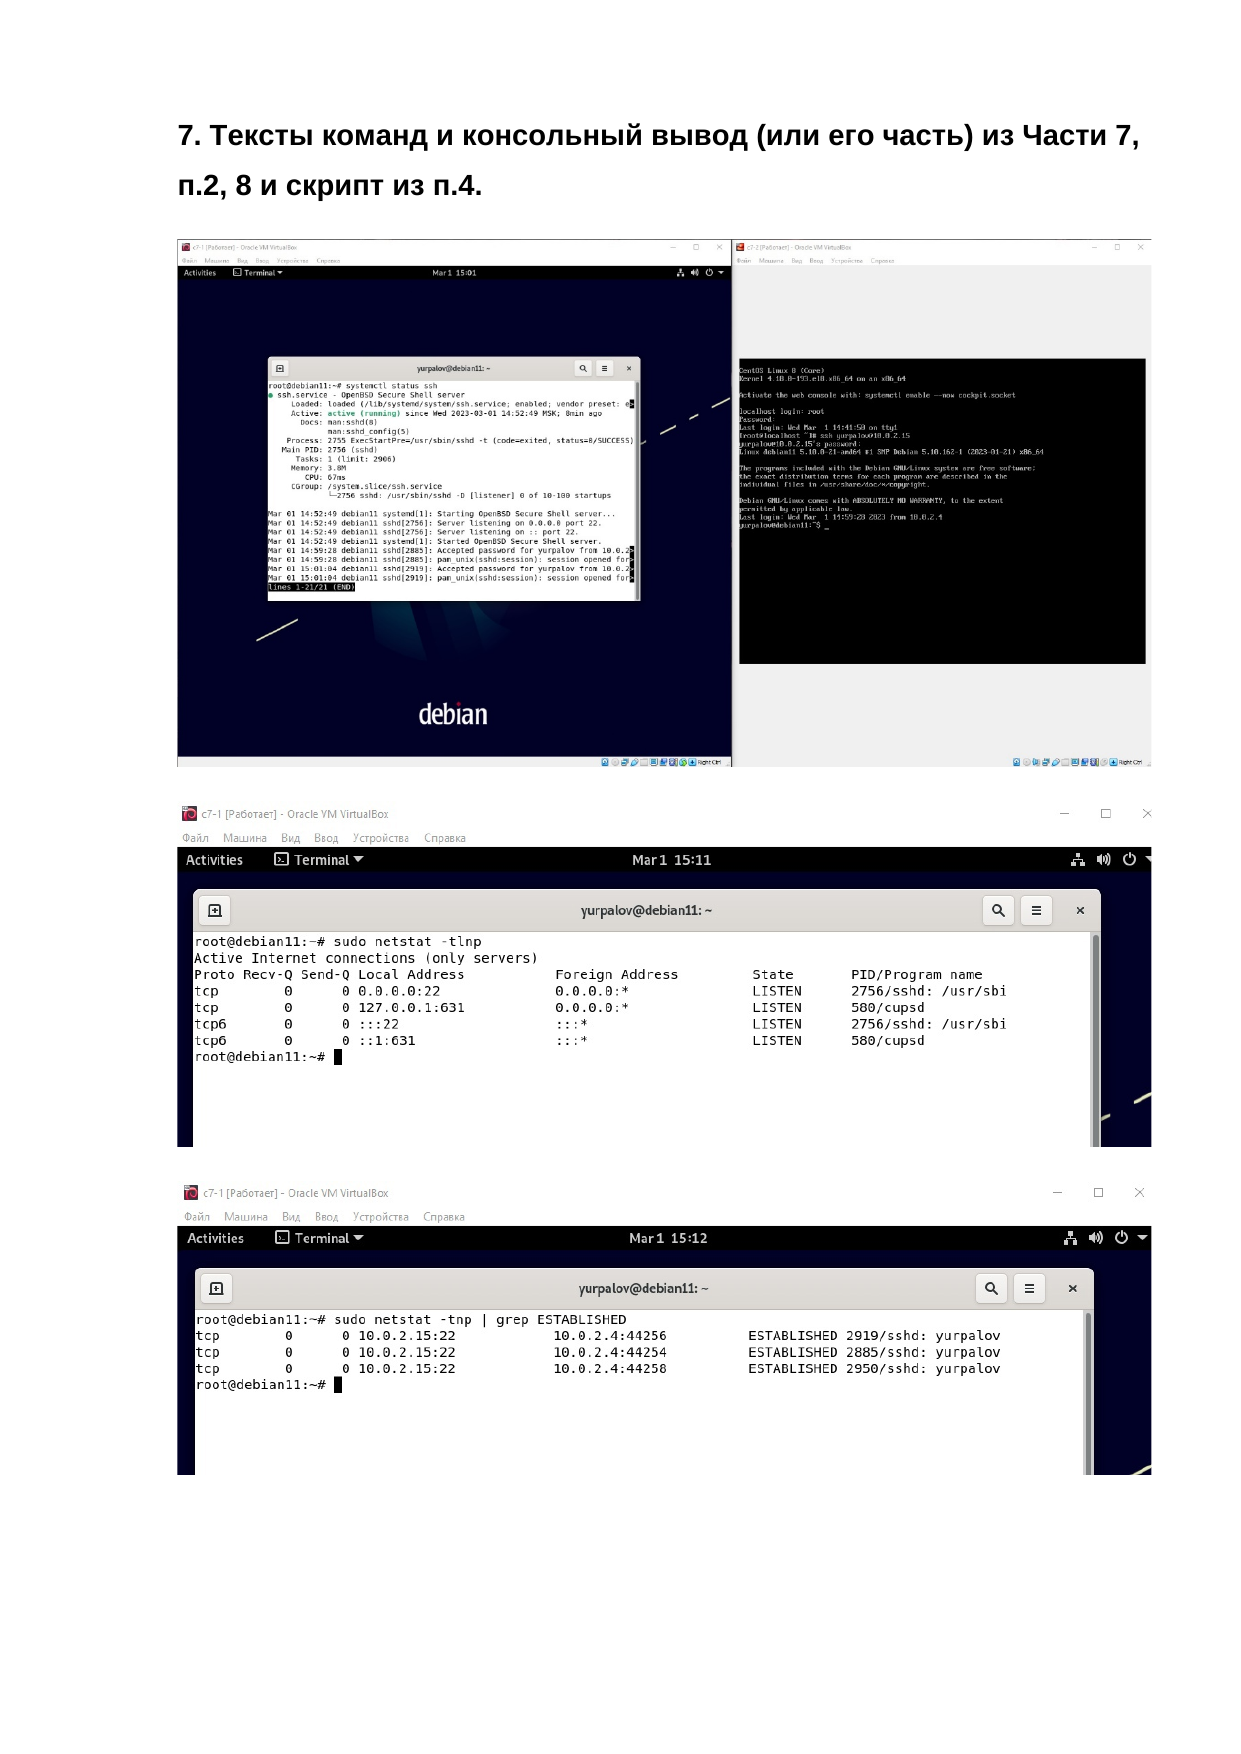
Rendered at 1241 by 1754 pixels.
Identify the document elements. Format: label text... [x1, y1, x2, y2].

picture [177, 1181, 1152, 1475]
text 7. Тексты команд и консольный вывод (или его часть) из Части 7, п.2, 8 и скрипт из п.4. [177, 118, 1152, 202]
picture [177, 239, 1152, 767]
picture [177, 801, 1152, 1147]
